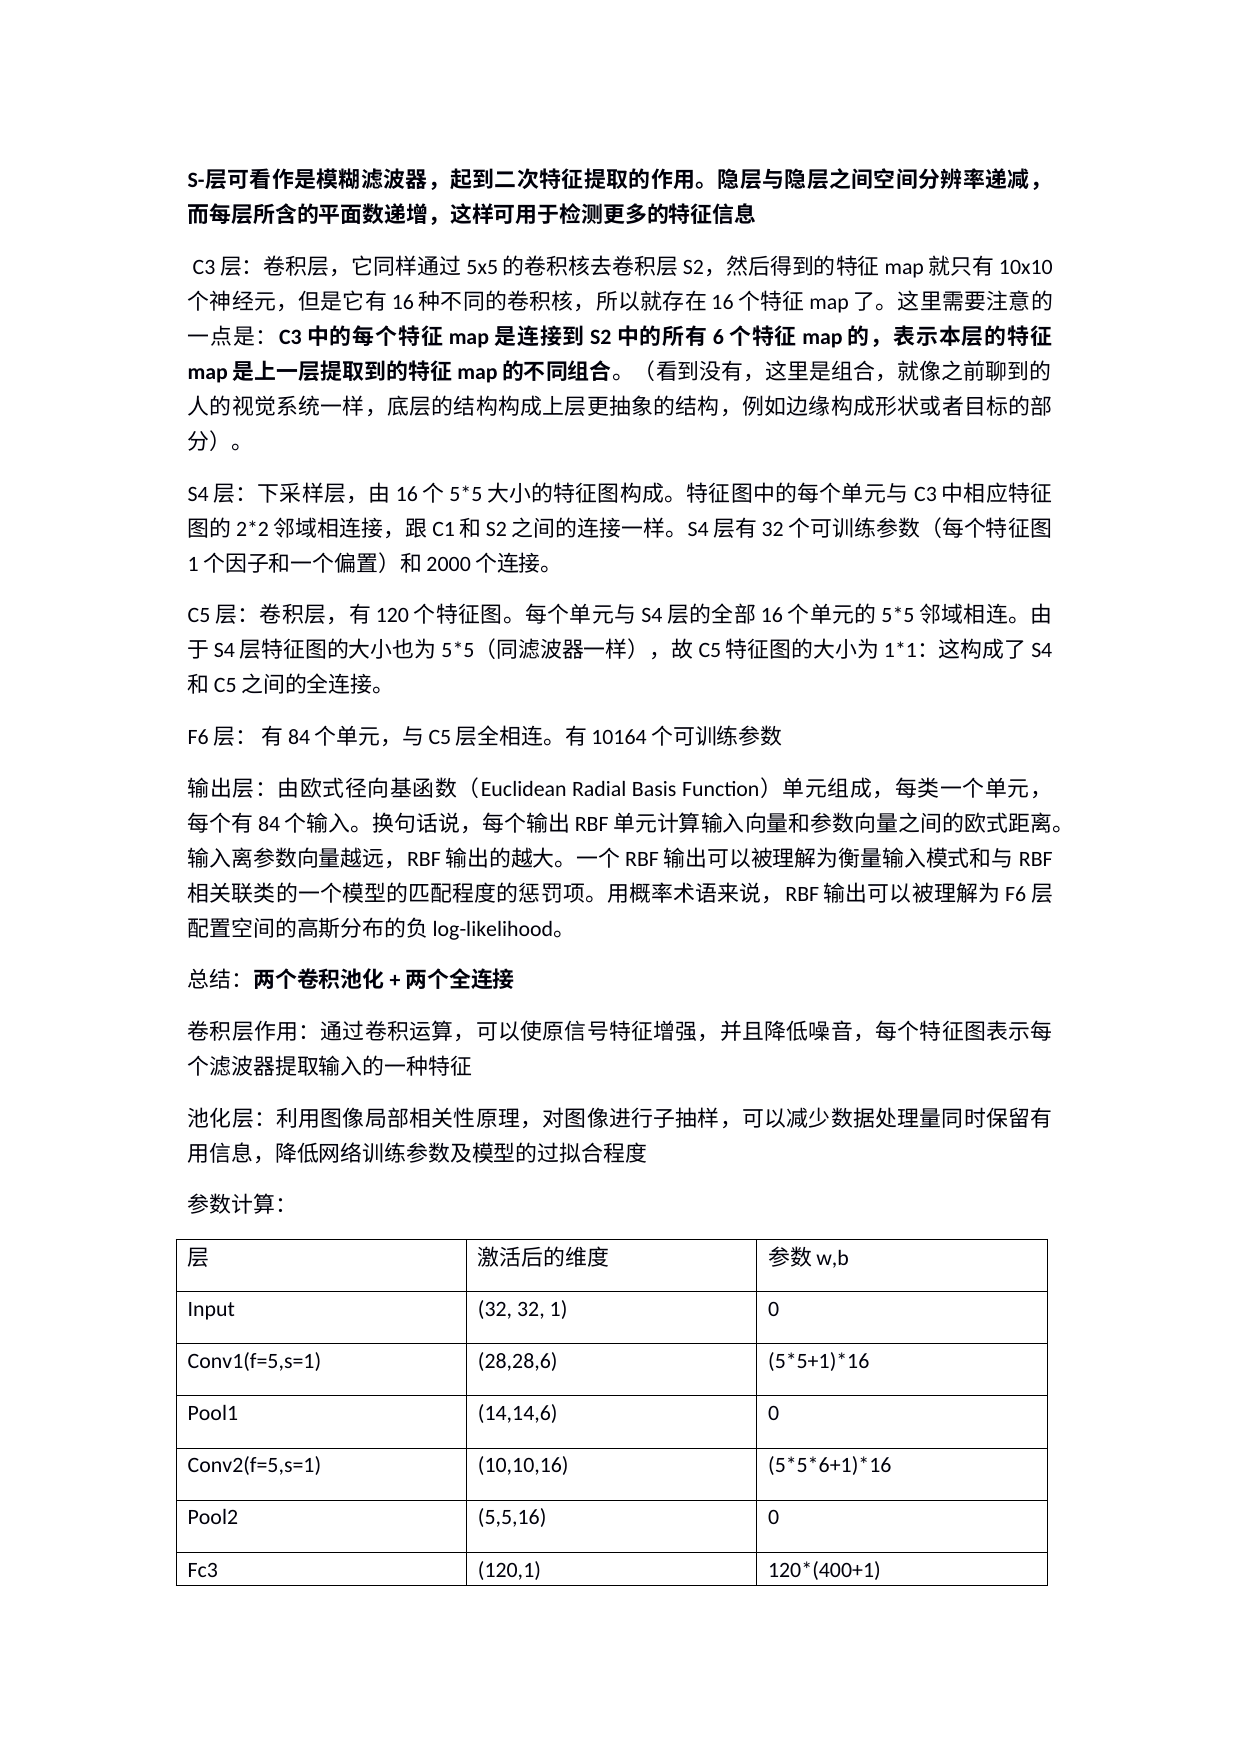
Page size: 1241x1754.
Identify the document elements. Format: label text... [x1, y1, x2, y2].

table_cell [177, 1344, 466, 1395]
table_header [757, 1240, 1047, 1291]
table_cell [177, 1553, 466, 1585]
text 总结：两个卷积池化 + 两个全连接 [187, 962, 1053, 994]
text S4层：下采样层，由16个5*5大小的特征图构成。特征图中的每个单元与C3中相应特征图的2*2邻域相连接，跟C1和S2之间的连接一样。S4层有32个可训练参数（每个特征图1个因子和一个偏置）和2000个连接。 [187, 475, 1053, 578]
text F6层： 有84个单元，与C5层全相连。有10164个可训练参数 [187, 719, 1053, 751]
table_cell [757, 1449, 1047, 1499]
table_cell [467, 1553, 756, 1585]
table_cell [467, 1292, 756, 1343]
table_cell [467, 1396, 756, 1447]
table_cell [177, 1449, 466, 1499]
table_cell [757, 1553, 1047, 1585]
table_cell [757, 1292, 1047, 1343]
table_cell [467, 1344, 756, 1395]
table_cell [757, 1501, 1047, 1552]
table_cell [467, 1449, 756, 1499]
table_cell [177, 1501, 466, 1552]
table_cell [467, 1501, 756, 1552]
text 参数计算： [187, 1187, 1053, 1219]
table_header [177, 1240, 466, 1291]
text C3层：卷积层，它同样通过5x5的卷积核去卷积层S2，然后得到的特征map就只有10x10个神经元，但是它有16种不同的卷积核，所以就存在16个特征map了。这里需要注意的一点是：C3中的每个特征map是连接到S2中的所有6个特征map的，表示本层的特征map是上一层提取到的特征map的不同组合。（看到没有，这里是组合，就像之前聊到的人的视觉系统一样，底层的结构构成上层更抽象的结构，例如边缘构成形状或者目标的部分）。 [187, 249, 1053, 456]
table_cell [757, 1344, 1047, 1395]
text S-层可看作是模糊滤波器，起到二次特征提取的作用。隐层与隐层之间空间分辨率递减，而每层所含的平面数递增，这样可用于检测更多的特征信息 [187, 162, 1053, 229]
text 池化层：利用图像局部相关性原理，对图像进行子抽样，可以减少数据处理量同时保留有用信息，降低网络训练参数及模型的过拟合程度 [187, 1100, 1053, 1168]
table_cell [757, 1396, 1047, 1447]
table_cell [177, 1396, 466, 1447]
text C5层：卷积层，有120个特征图。每个单元与S4层的全部16个单元的5*5邻域相连。由于S4层特征图的大小也为5*5（同滤波器一样），故C5特征图的大小为1*1：这构成了S4和C5之间的全连接。 [187, 597, 1053, 699]
text 卷积层作用：通过卷积运算，可以使原信号特征增强，并且降低噪音，每个特征图表示每个滤波器提取输入的一种特征 [187, 1014, 1053, 1081]
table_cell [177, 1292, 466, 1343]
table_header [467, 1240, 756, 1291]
text 输出层：由欧式径向基函数（Euclidean Radial Basis Function）单元组成，每类一个单元，每个有84个输入。换句话说，每个输出RBF单元计算输入向量和参数向量之间的欧式距离。输入离参数向量越远，RBF输出的越大。一个RBF输出可以被理解为衡量输入模式和与RBF相关联类的一个模型的匹配程度的惩罚项。用概率术语来说，RBF输出可以被理解为F6层配置空间的高斯分布的负log-likelihood。 [187, 770, 1053, 943]
